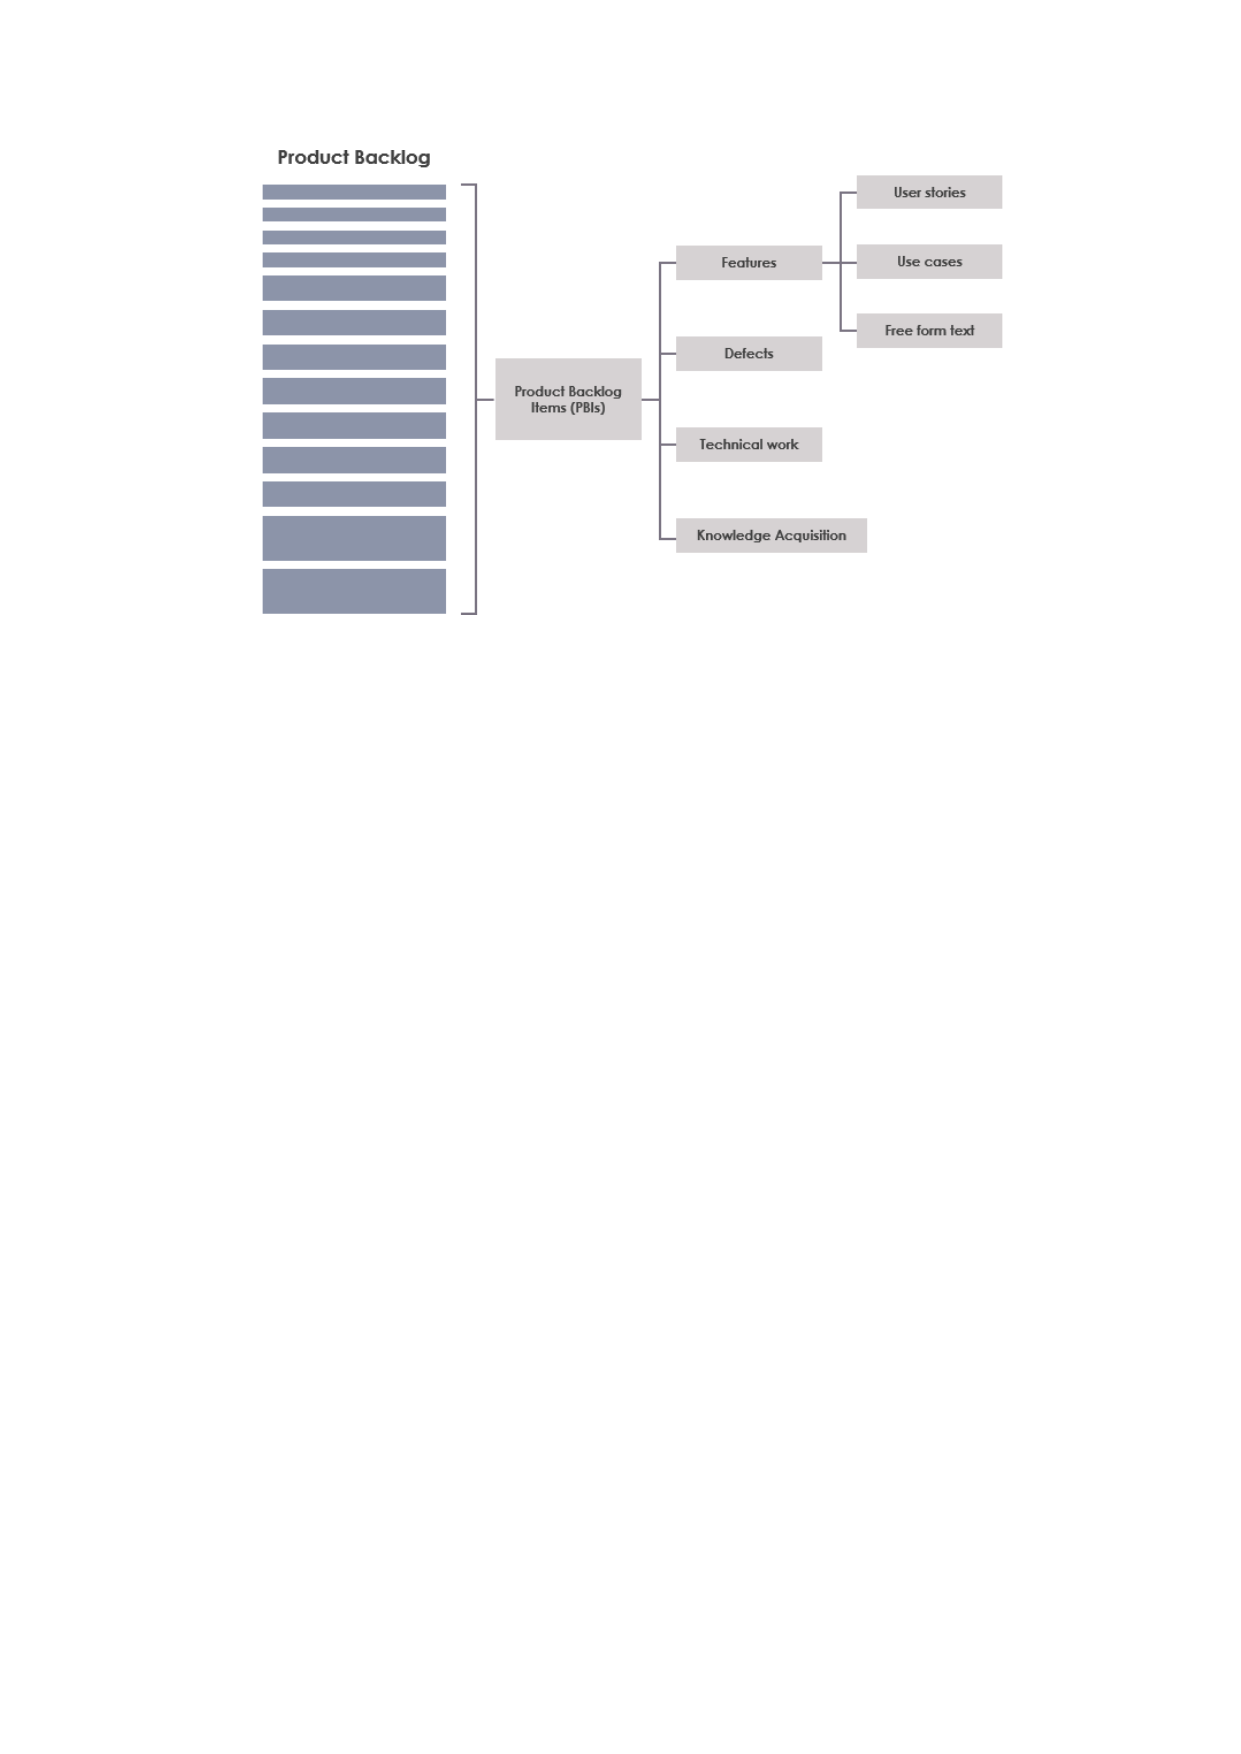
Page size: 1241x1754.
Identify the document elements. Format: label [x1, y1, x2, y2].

picture [262, 150, 1003, 615]
